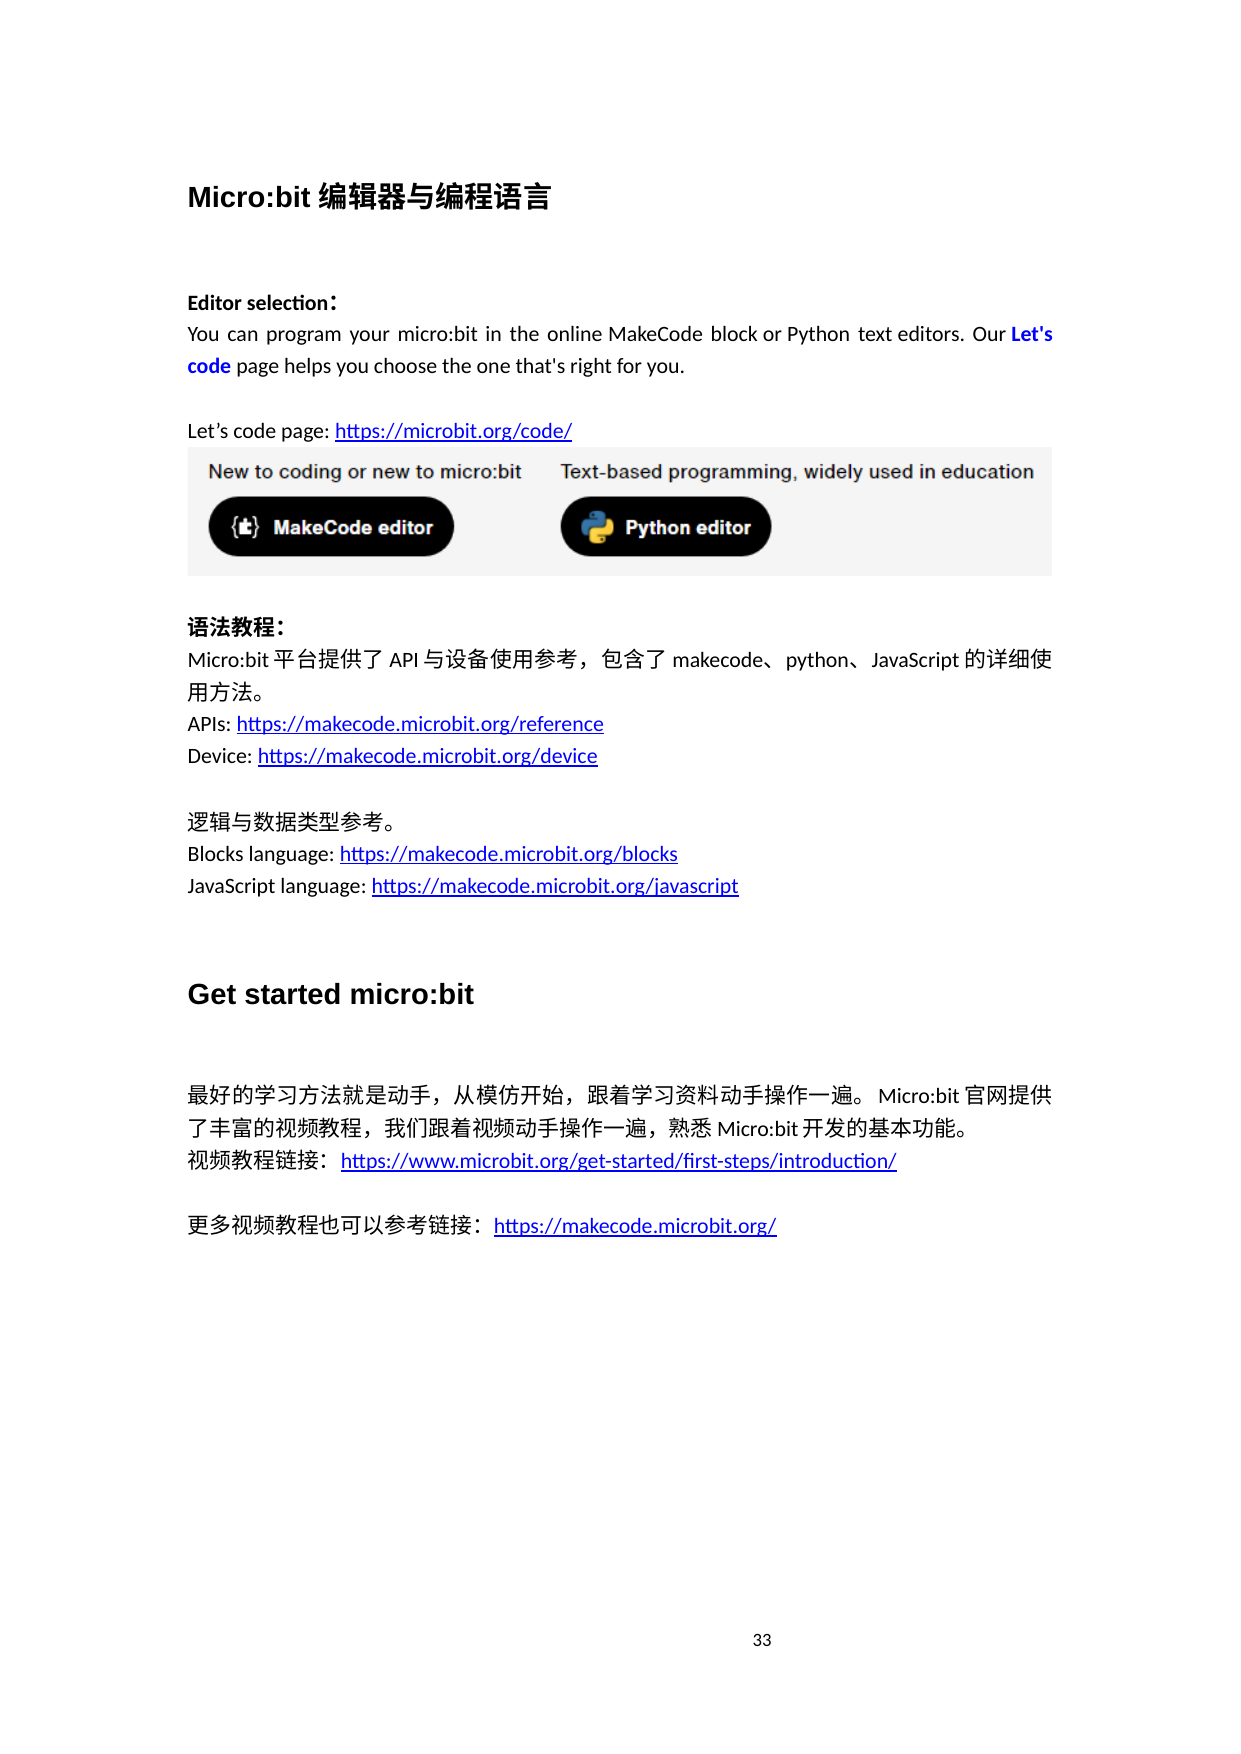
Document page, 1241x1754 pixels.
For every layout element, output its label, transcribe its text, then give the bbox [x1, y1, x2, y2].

picture [187, 447, 1053, 576]
text 更多视频教程也可以参考链接：https://makecode.microbit.org/ [187, 1208, 1053, 1240]
text 视频教程链接：https://www.microbit.org/get-started/first-steps/introduction/ [187, 1143, 1053, 1175]
text Editor selection： [187, 284, 1053, 317]
text Blocks language: https://makecode.microbit.org/blocks [187, 837, 1053, 869]
text JavaScript language: https://makecode.microbit.org/javascript [187, 869, 1053, 902]
text Device: https://makecode.microbit.org/device [187, 739, 1053, 772]
text Micro:bit平台提供了API与设备使用参考，包含了makecode、python、JavaScript的详细使用方法。 [187, 642, 1053, 707]
subtitle Get started micro:bit [187, 962, 1053, 1027]
subtitle Micro:bit 编辑器与编程语言 [187, 162, 1053, 227]
text Let’s code page: https://microbit.org/code/ [187, 414, 1053, 447]
text 逻辑与数据类型参考。 [187, 804, 1053, 837]
text You can program your micro:bit in the online MakeCode block or Python text editors. Our Let's code page helps you choose the one that's right for you. [187, 317, 1053, 382]
text 最好的学习方法就是动手，从模仿开始，跟着学习资料动手操作一遍。Micro:bit官网提供了丰富的视频教程，我们跟着视频动手操作一遍，熟悉Micro:bit开发的基本功能。 [187, 1078, 1053, 1143]
text APIs: https://makecode.microbit.org/reference [187, 707, 1053, 739]
text 语法教程： [187, 609, 1053, 642]
